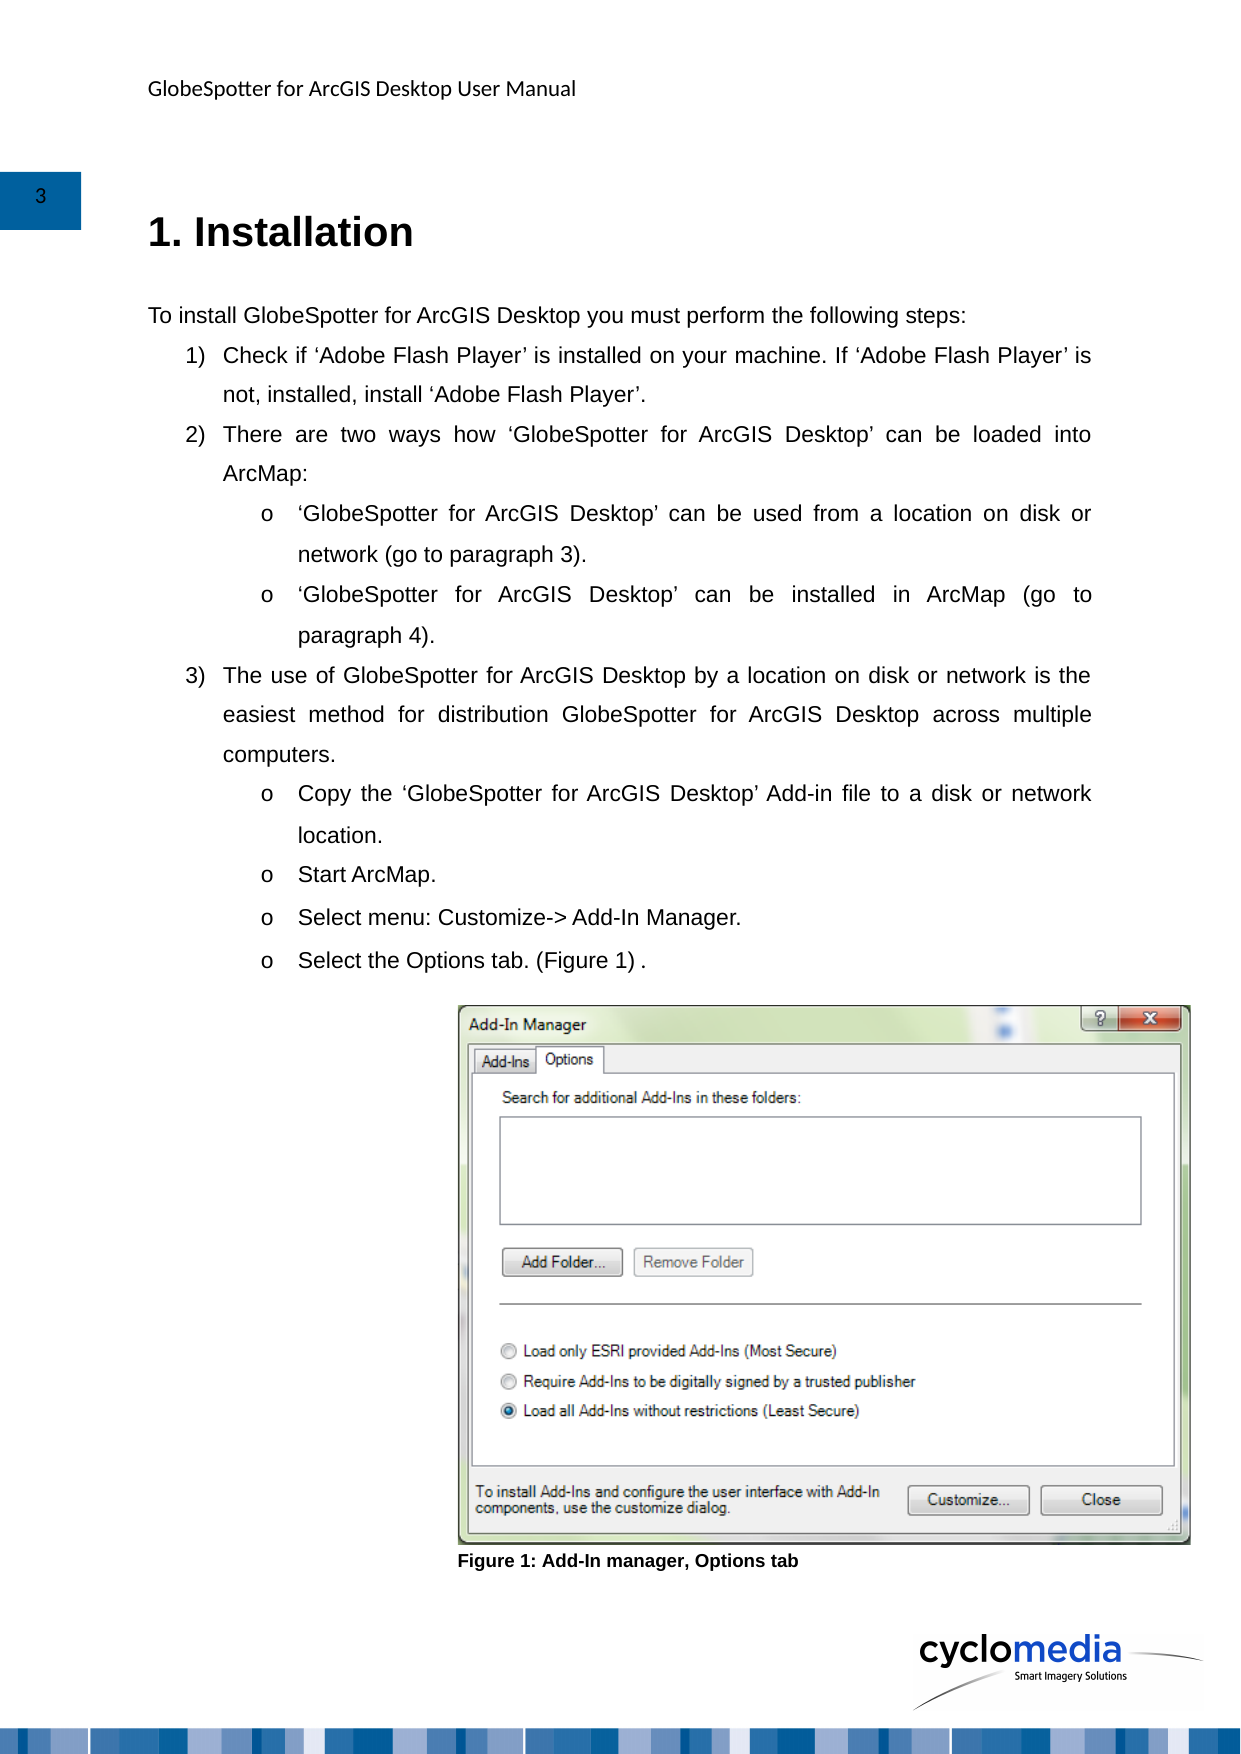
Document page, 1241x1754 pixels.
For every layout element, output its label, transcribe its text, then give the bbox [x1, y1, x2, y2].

subtitle 1. Installation [148, 208, 1093, 256]
list Start ArcMap. [260, 861, 1093, 889]
list There are two ways how ‘GlobeSpotter for ArcGIS Desktop’ can be loaded into ArcMap: [185, 421, 1093, 487]
list Select menu: Customize-> Add-In Manager. [260, 903, 1093, 932]
text To install GlobeSpotter for ArcGIS Desktop you must perform the following steps: [148, 302, 1093, 329]
picture [0, 1727, 1241, 1754]
list Check if ‘Adobe Flash Player’ is installed on your machine. If ‘Adobe Flash Player’ is not, installed, install ‘Adobe Flash Player’. [185, 342, 1093, 408]
list Select the Options tab. (Figure 1) . [260, 946, 1093, 975]
list Copy the ‘GlobeSpotter for ArcGIS Desktop’ Add-in file to a disk or network location. [260, 780, 1093, 848]
picture [457, 1005, 1191, 1545]
picture [912, 1634, 1204, 1711]
list The use of GlobeSpotter for ArcGIS Desktop by a location on disk or network is the easiest method for distribution GlobeSpotter for ArcGIS Desktop across multiple computers. [185, 662, 1093, 767]
list ‘GlobeSpotter for ArcGIS Desktop’ can be used from a location on disk or network (go to paragraph 3). [260, 500, 1093, 568]
list ‘GlobeSpotter for ArcGIS Desktop’ can be installed in ArcMap (go to paragraph 4). [260, 581, 1093, 648]
